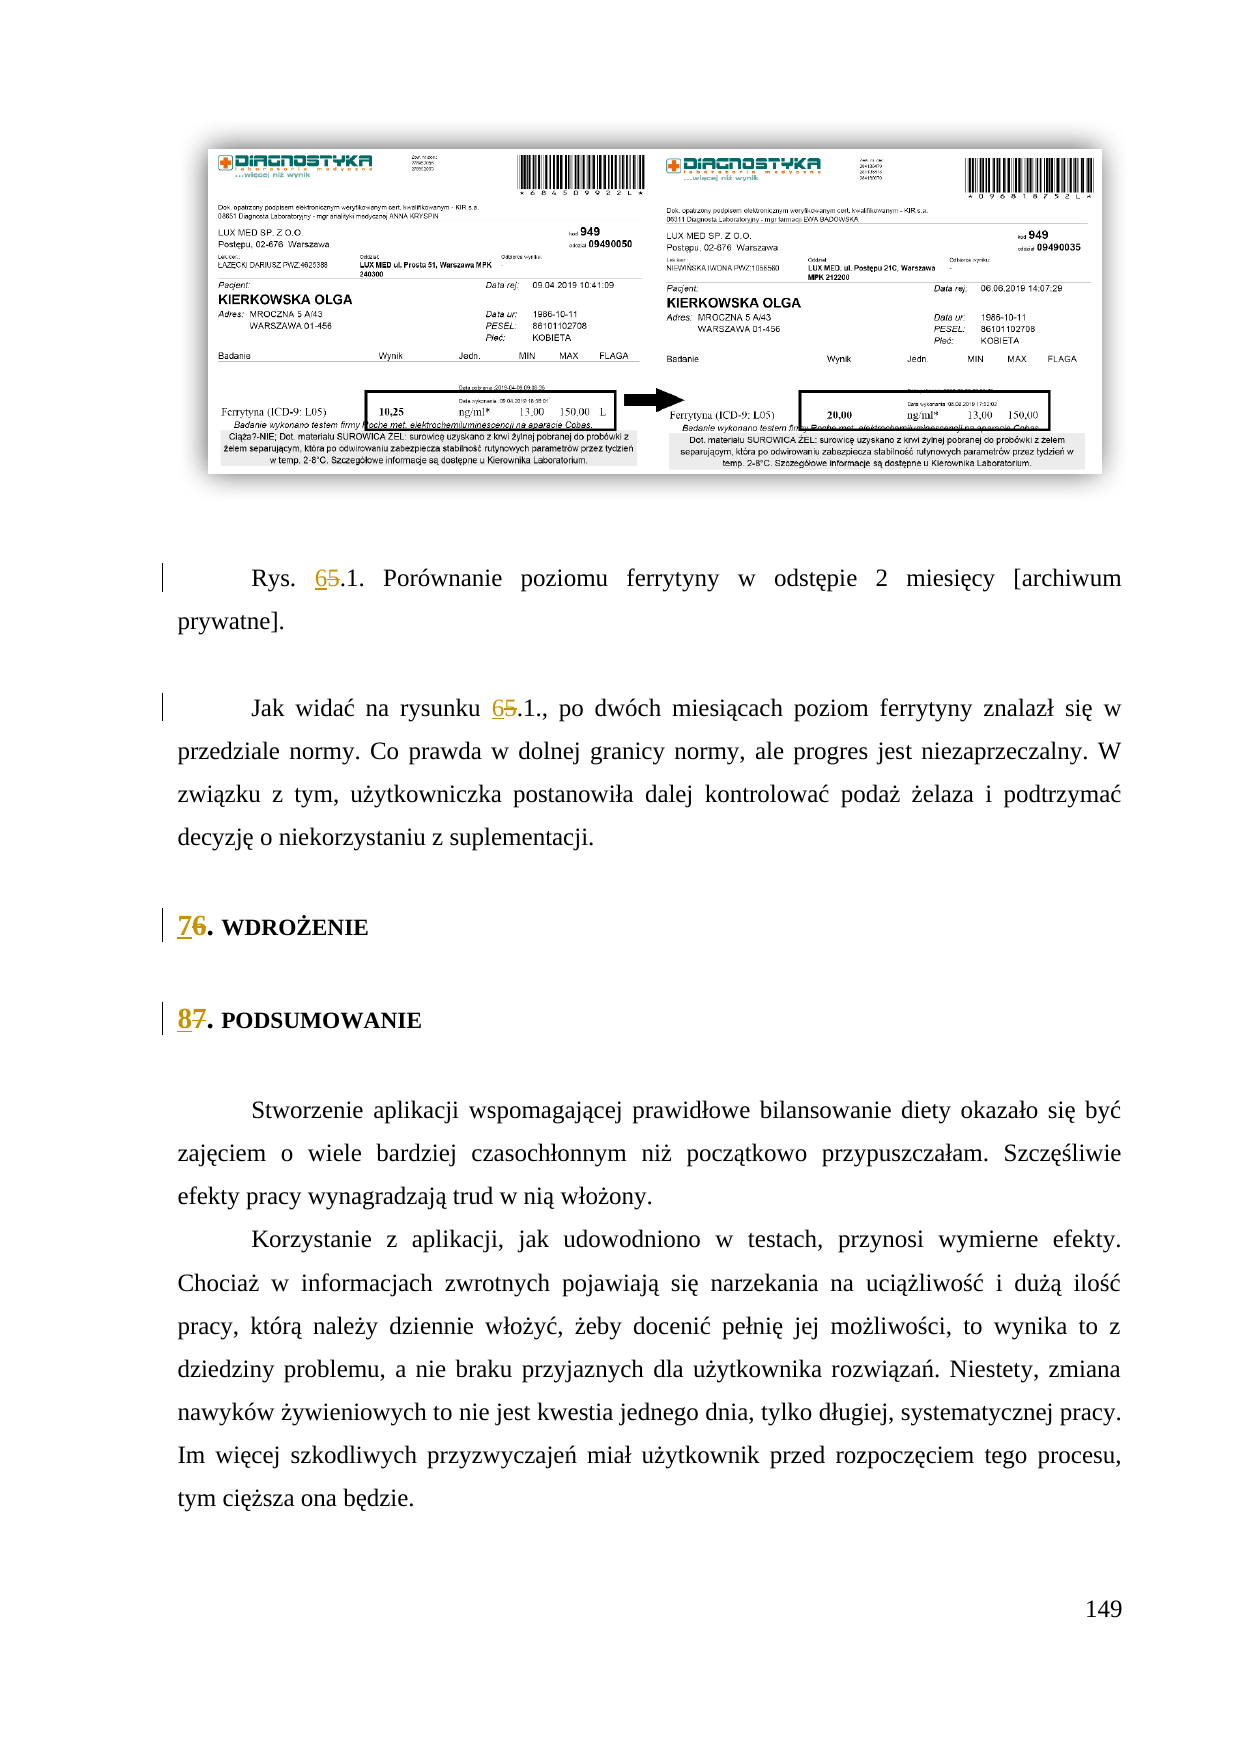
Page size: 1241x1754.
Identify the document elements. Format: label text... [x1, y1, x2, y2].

text Korzystanie z aplikacji, jak udowodniono w testach, przynosi wymierne efekty. Chociaż w informacjach zwrotnych pojawiają się narzekania na uciążliwość i dużą ilość pracy, którą należy dziennie włożyć, żeby docenić pełnię jej możliwości, to wynika to z dziedziny problemu, a nie braku przyjaznych dla użytkownika rozwiązań. Niestety, zmiana nawyków żywieniowych to nie jest kwestia jednego dnia, tylko długiej, systematycznej pracy. Im więcej szkodliwych przyzwyczajeń miał użytkownik przed rozpoczęciem tego procesu, tym cięższa ona będzie. [177, 1224, 1122, 1512]
subtitle . wdrożenie [177, 908, 1122, 942]
text Jak widać na rysunku .1., po dwóch miesiącach poziom ferrytyny znalazł się w przedziale normy. Co prawda w dolnej granicy normy, ale progres jest niezaprzeczalny. W związku z tym, użytkowniczka postanowiła dalej kontrolować podaż żelaza i podtrzymać decyzję o niekorzystaniu z suplementacji. [177, 693, 1122, 851]
subtitle . podsumowanie [177, 1002, 1122, 1035]
text Stworzenie aplikacji wspomagającej prawidłowe bilansowanie diety okazało się być zajęciem o wiele bardziej czasochłonnym niż początkowo przypuszczałam. Szczęśliwie efekty pracy wynagradzają trud w nią włożony. [177, 1095, 1122, 1210]
picture [208, 149, 1102, 474]
text Rys. .1. Porównanie poziomu ferrytyny w odstępie 2 miesięcy [archiwum prywatne]. [177, 563, 1122, 635]
